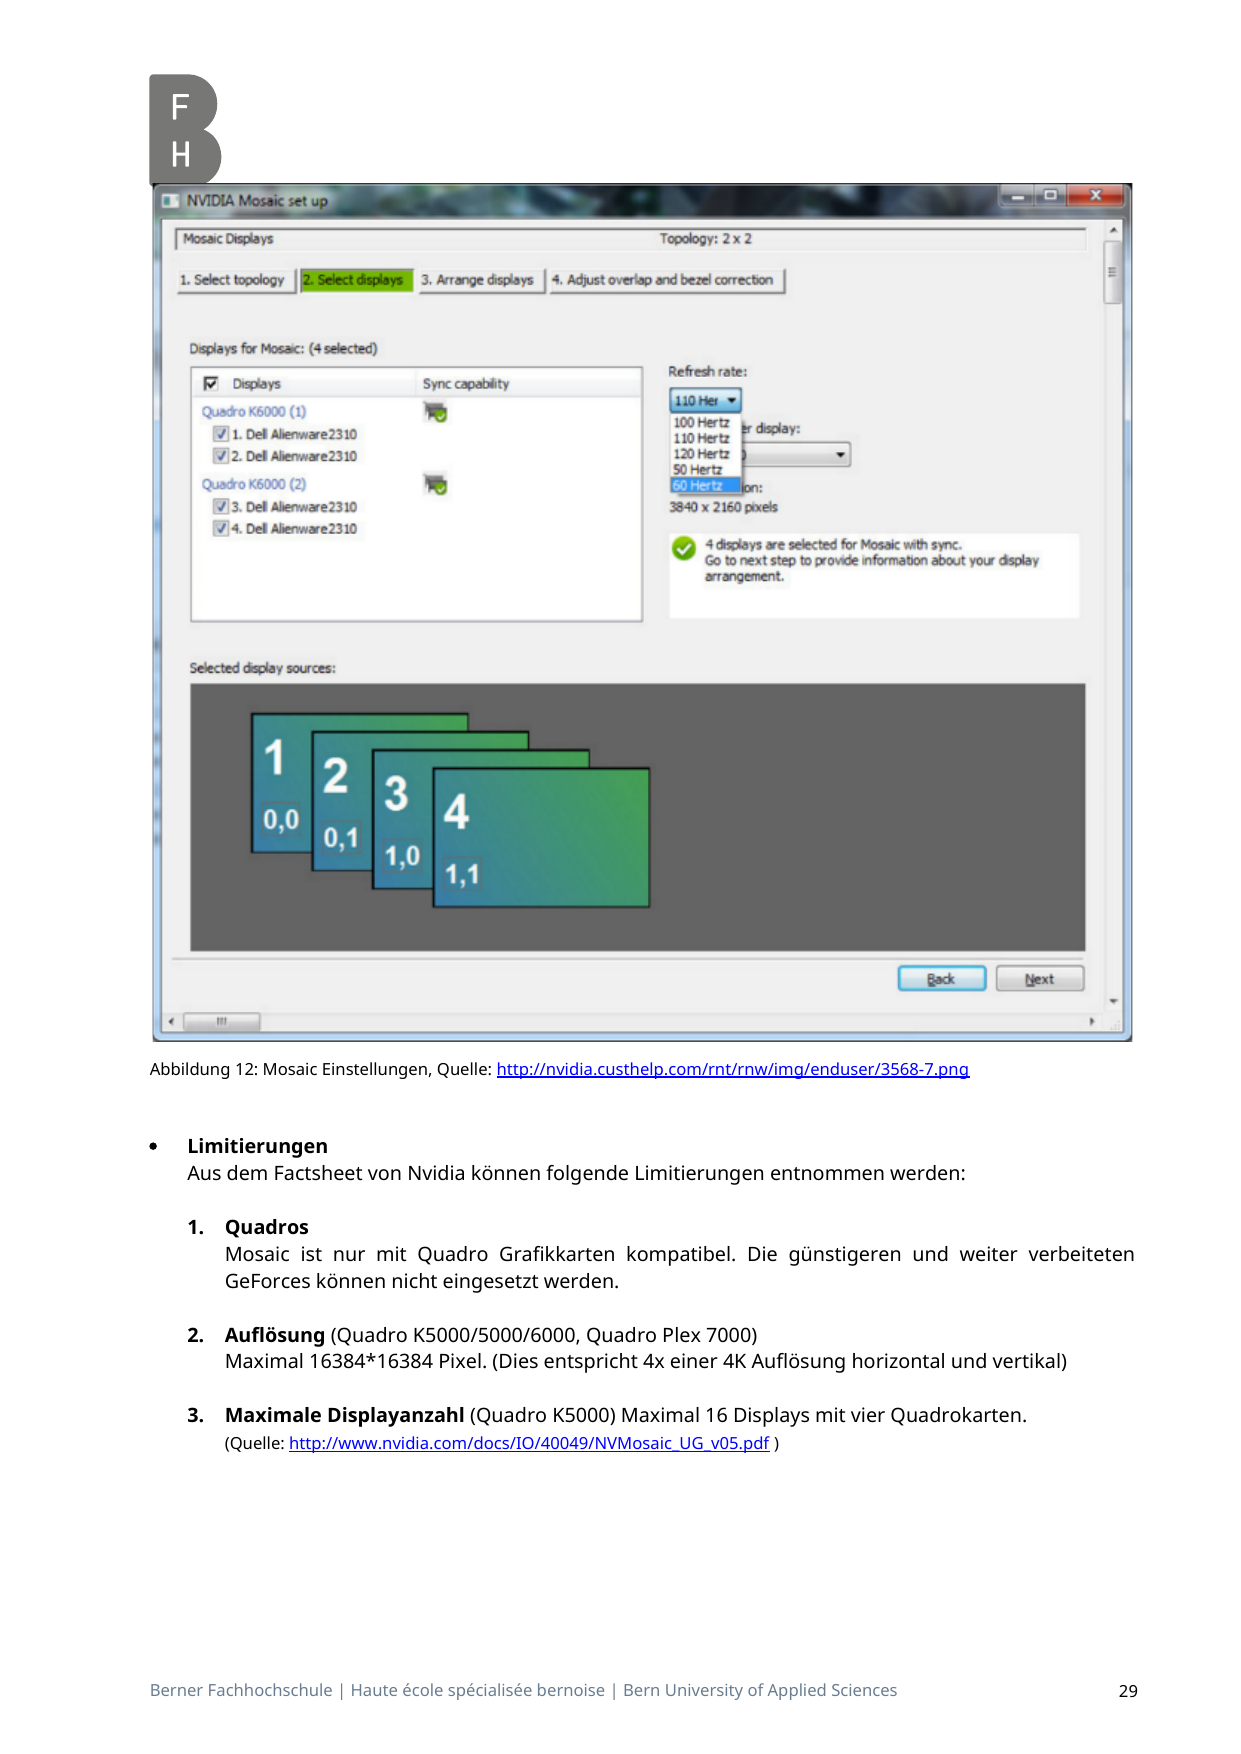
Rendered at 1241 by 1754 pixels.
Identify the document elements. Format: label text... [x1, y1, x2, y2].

list Mosaic ist nur mit Quadro Grafikkarten kompatibel. Die günstigeren und weiter verbeiteten GeForces können nicht eingesetzt werden. [224, 1240, 1136, 1294]
list Auflösung (Quadro K5000/5000/6000, Quadro Plex 7000) [187, 1321, 1136, 1348]
picture [152, 183, 1133, 1042]
list Quadros [187, 1213, 1136, 1240]
text Abbildung 12: Mosaic Einstellungen, Quelle: http://nvidia.custhelp.com/rnt/rnw/img/enduser/3568-7.png [149, 1054, 1136, 1080]
list Maximal 16384*16384 Pixel. (Dies entspricht 4x einer 4K Auflösung horizontal und vertikal) [224, 1348, 1136, 1375]
text Aus dem Factsheet von Nvidia können folgende Limitierungen entnommen werden: [187, 1159, 1136, 1186]
list Limitierungen [149, 1132, 1136, 1159]
list Maximale Displayanzahl (Quadro K5000) Maximal 16 Displays mit vier Quadrokarten. (Quelle: http://www.nvidia.com/docs/IO/40049/NVMosaic_UG_v05.pdf ) [187, 1402, 1136, 1454]
